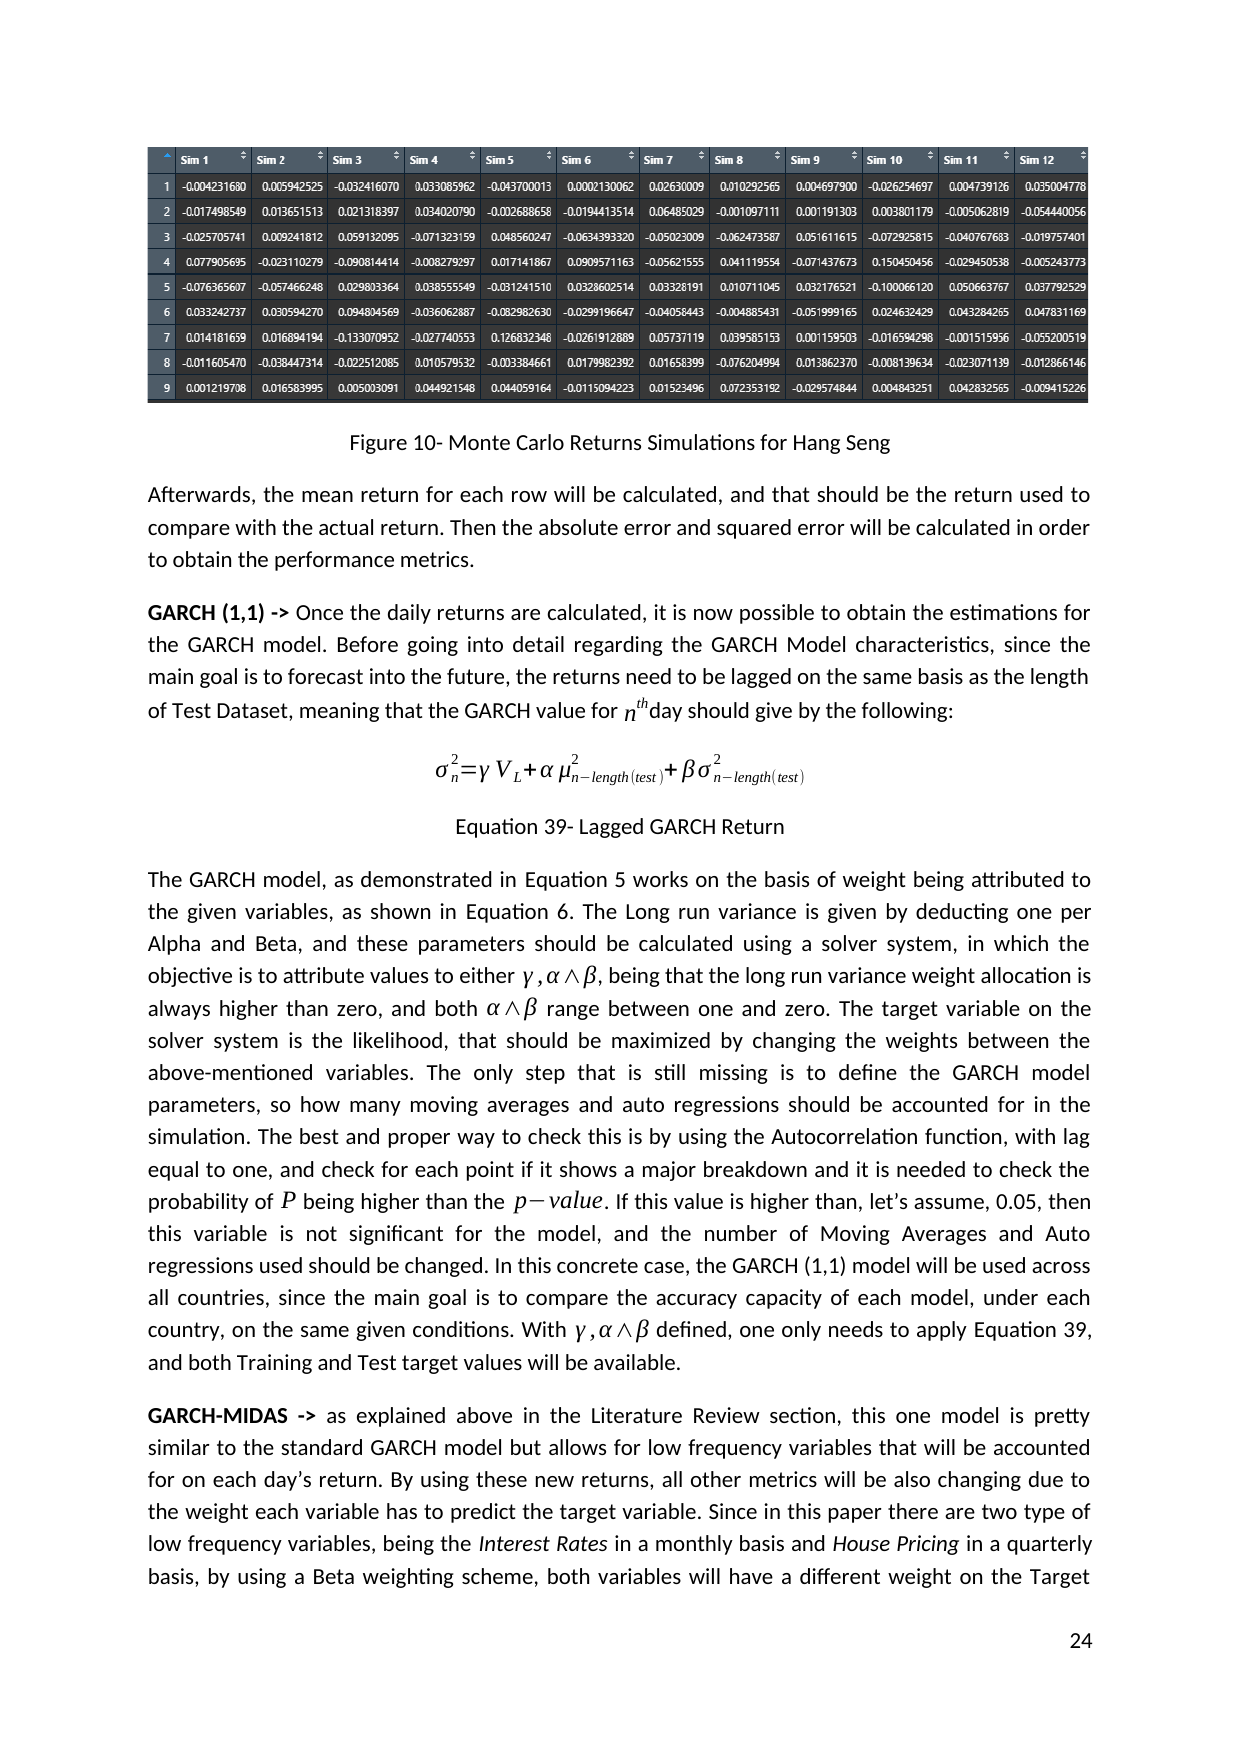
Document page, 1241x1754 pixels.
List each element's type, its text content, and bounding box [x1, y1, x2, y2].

text Equation 39- Lagged GARCH Return [148, 812, 1092, 840]
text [148, 1401, 1092, 1590]
text Afterwards, the mean return for each row will be calculated, and that should be the return used to compare with the actual return. Then the absolute error and squared error will be calculated in order to obtain the performance metrics. [148, 481, 1092, 573]
text Figure 10- Monte Carlo Returns Simulations for Hang Seng [148, 428, 1092, 456]
text The GARCH model, as demonstrated in Equation 5 works on the basis of weight being attributed to the given variables, as shown in Equation 6. The Long run variance is given by deducting one per Alpha and Beta, and these parameters should be calculated using a solver system, in which the objective is to attribute values to either , being that the long run variance weight allocation is always higher than zero, and both range between one and zero. The target variable on the solver system is the likelihood, that should be maximized by changing the weights between the above-mentioned variables. The only step that is still missing is to define the GARCH model parameters, so how many moving averages and auto regressions should be accounted for in the simulation. The best and proper way to check this is by using the Autocorrelation function, with lag equal to one, and check for each point if it shows a major breakdown and it is needed to check the probability of being higher than the . If this value is higher than, let’s assume, 0.05, then this variable is not significant for the model, and the number of Moving Averages and Auto regressions used should be changed. In this concrete case, the GARCH (1,1) model will be used across all countries, since the main goal is to compare the accuracy capacity of each model, under each country, on the same given conditions. With defined, one only needs to apply Equation 39, and both Training and Test target values will be available. [148, 865, 1092, 1376]
picture [147, 147, 1089, 403]
text GARCH (1,1) -> Once the daily returns are calculated, it is now possible to obtain the estimations for the GARCH model. Before going into detail regarding the GARCH Model characteristics, since the main goal is to forecast into the future, the returns need to be lagged on the same basis as the length of Test Dataset, meaning that the GARCH value for day should give by the following: [148, 598, 1092, 726]
